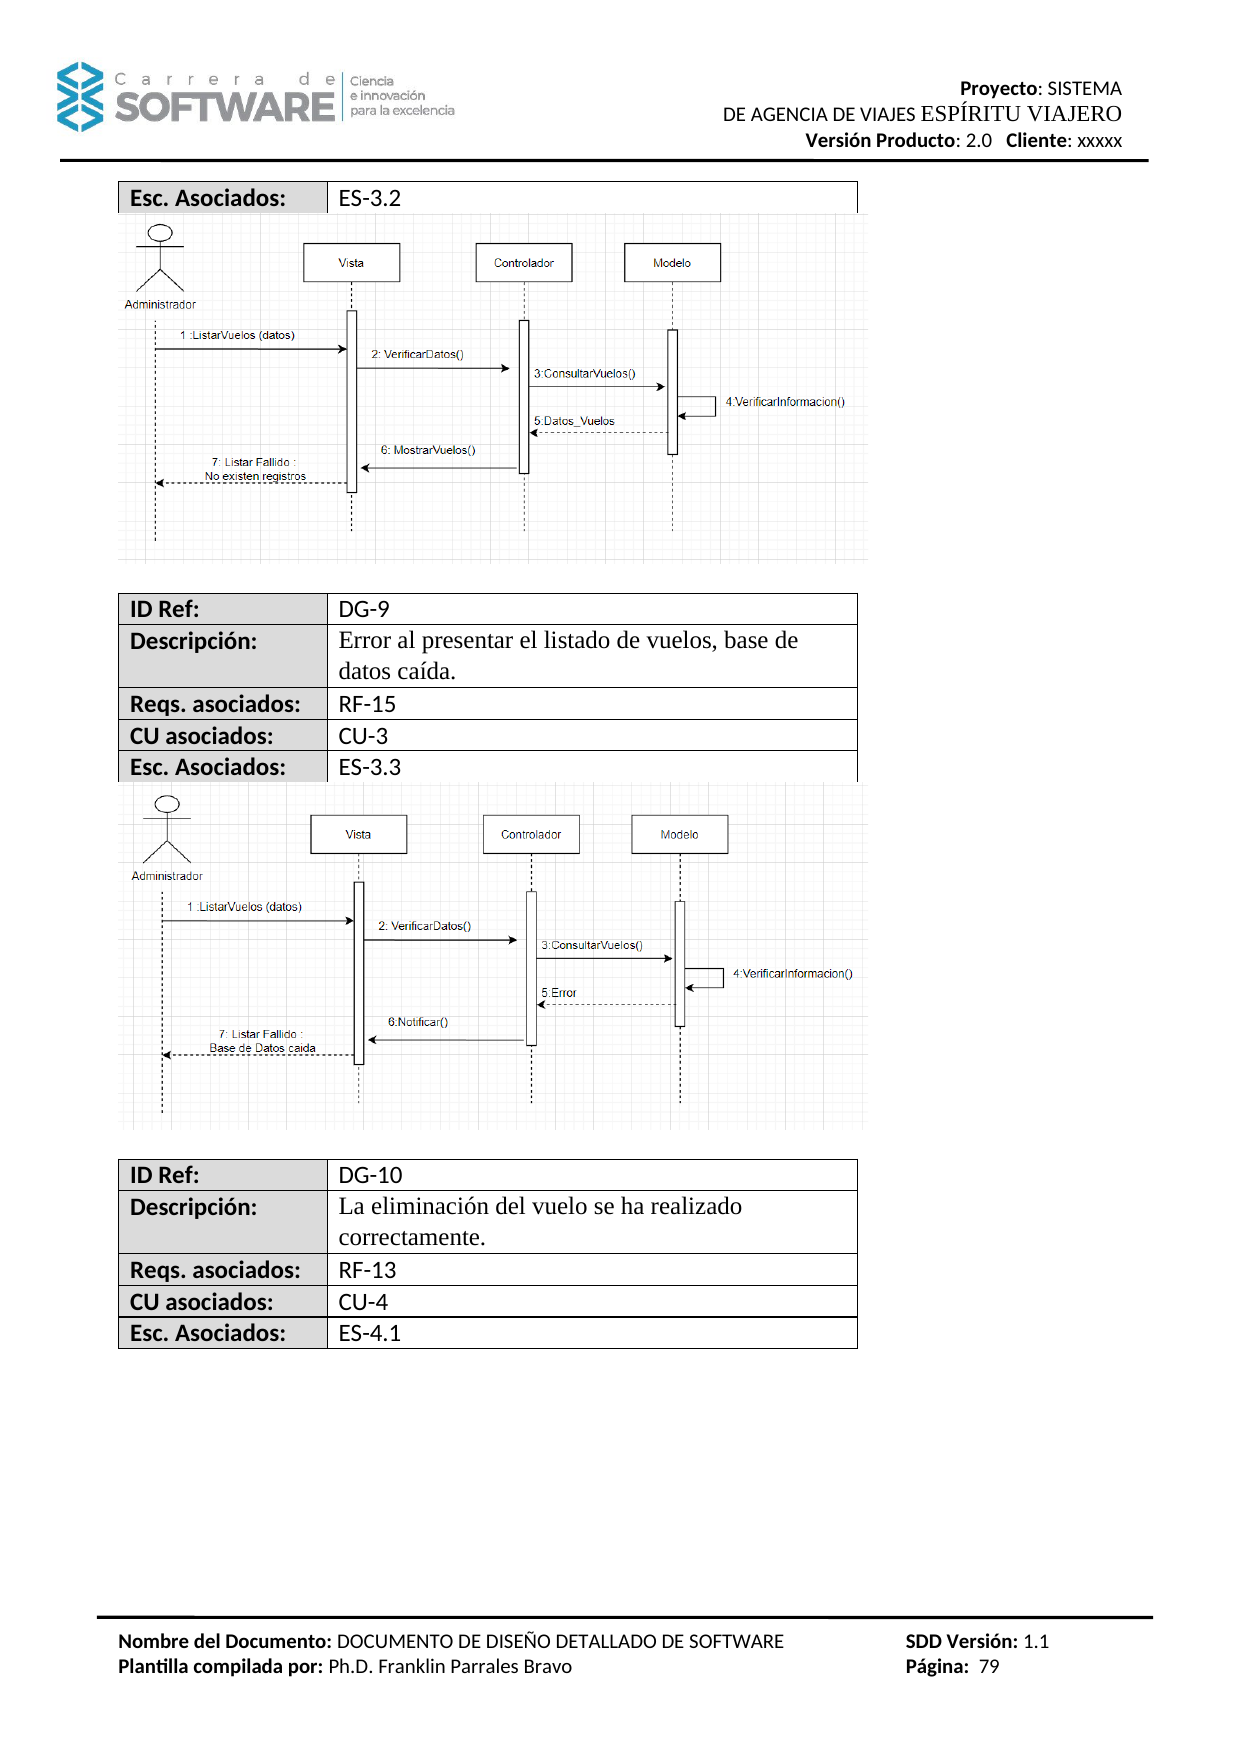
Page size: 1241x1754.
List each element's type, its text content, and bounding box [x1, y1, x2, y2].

table_cell Esc. Asociados: [119, 751, 327, 782]
picture [118, 782, 869, 1130]
table_cell Reqs. asociados: [119, 1254, 327, 1285]
table_cell CU asociados: [119, 720, 327, 750]
table_cell Reqs. asociados: [119, 688, 327, 719]
picture [118, 213, 869, 564]
table_cell ES-4.1 [328, 1318, 857, 1348]
table_header DG-10 [328, 1160, 857, 1190]
table_cell RF-13 [328, 1254, 857, 1285]
table_cell RF-15 [328, 688, 857, 719]
table_cell CU-3 [328, 720, 857, 750]
table_cell Descripción: [119, 625, 327, 687]
picture [46, 46, 461, 154]
table_header ID Ref: [119, 594, 327, 624]
table_cell Error al presentar el listado de vuelos, base de datos caída. [328, 625, 857, 687]
table_cell ES-3.3 [328, 751, 857, 782]
table_cell CU-4 [328, 1286, 857, 1316]
table_header ID Ref: [119, 1160, 327, 1190]
table_cell Descripción: [119, 1191, 327, 1253]
table_cell CU asociados: [119, 1286, 327, 1316]
table_header DG-9 [328, 594, 857, 624]
table_cell Esc. Asociados: [119, 1318, 327, 1348]
table_cell La eliminación del vuelo se ha realizado correctamente. [328, 1191, 857, 1253]
table_cell ES-3.2 [328, 182, 857, 213]
table_cell Esc. Asociados: [119, 182, 327, 213]
